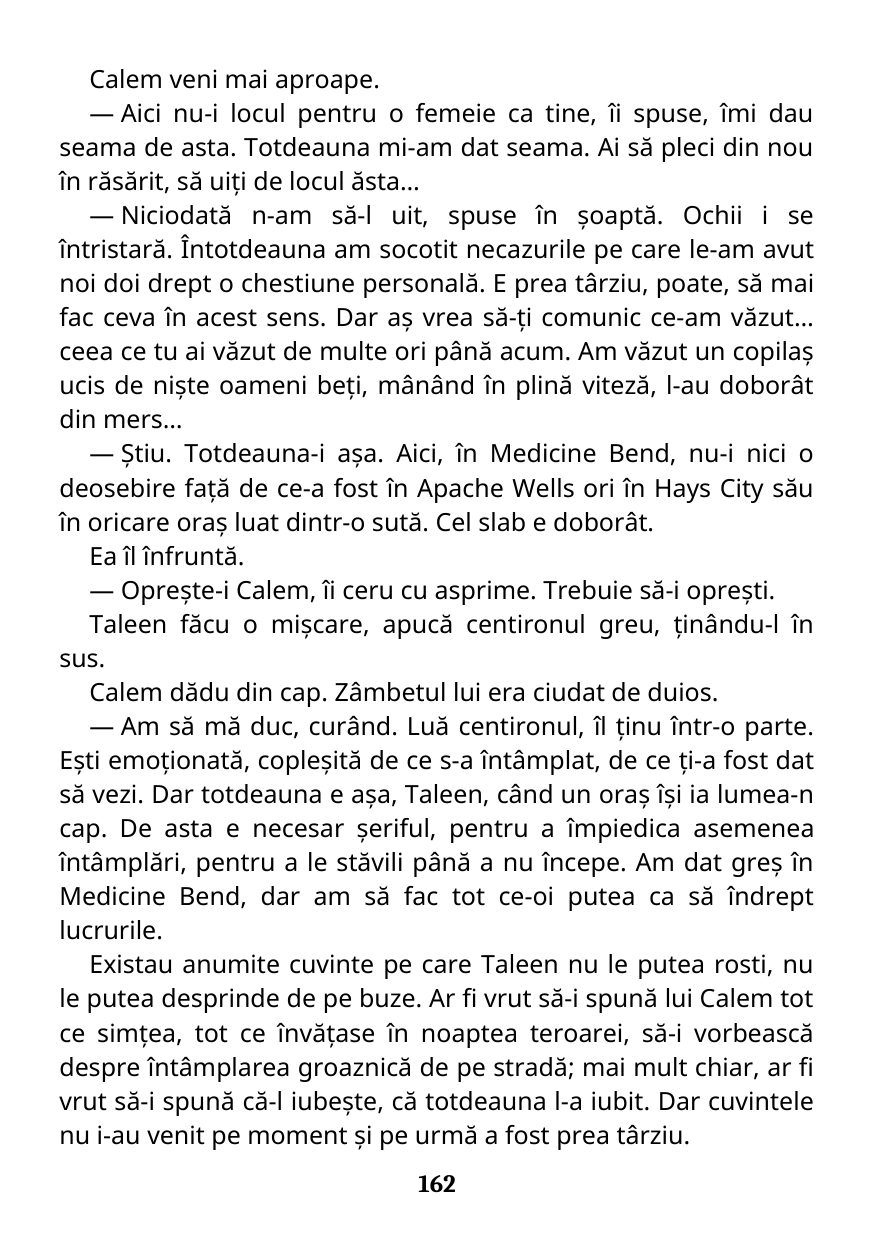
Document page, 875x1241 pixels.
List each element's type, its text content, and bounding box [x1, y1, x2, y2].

text Ea îl înfruntă. [59, 538, 815, 572]
text Existau anumite cuvinte pe care Taleen nu le putea rosti, nu le putea desprinde de pe buze. Ar fi vrut să-i spună lui Calem tot ce simţea, tot ce învăţase în noaptea teroarei, să-i vorbească despre întâmplarea groaznică de pe stradă; mai mult chiar, ar fi vrut să-i spună că-l iubeşte, că totdeauna l-a iubit. Dar cuvintele nu i-au venit pe moment şi pe urmă a fost prea târziu. [59, 947, 815, 1151]
text — Ştiu. Totdeauna-i aşa. Aici, în Medicine Bend, nu-i nici o deosebire faţă de ce-a fost în Apache Wells ori în Hays City său în oricare oraş luat dintr-o sută. Cel slab e doborât. [59, 436, 815, 538]
text — Am să mă duc, curând. Luă centironul, îl ţinu într-o parte. Eşti emoţionată, copleşită de ce s-a întâmplat, de ce ţi-a fost dat să vezi. Dar totdeauna e aşa, Taleen, când un oraş îşi ia lumea-n cap. De asta e necesar şeriful, pentru a împiedica asemenea întâmplări, pentru a le stăvili până a nu începe. Am dat greş în Medicine Bend, dar am să fac tot ce-oi putea ca să îndrept lucrurile. [59, 709, 815, 947]
text — Opreşte-i Calem, îi ceru cu asprime. Trebuie să-i opreşti. [59, 572, 815, 606]
text — Niciodată n-am să-l uit, spuse în şoaptă. Ochii i se întristară. Întotdeauna am socotit necazurile pe care le-am avut noi doi drept o chestiune personală. E prea târziu, poate, să mai fac ceva în acest sens. Dar aş vrea să-ţi comunic ce-am văzut… ceea ce tu ai văzut de multe ori până acum. Am văzut un copilaş ucis de nişte oameni beţi, mânând în plină viteză, l-au doborât din mers… [59, 198, 815, 436]
text — Aici nu-i locul pentru o femeie ca tine, îi spuse, îmi dau seama de asta. Totdeauna mi-am dat seama. Ai să pleci din nou în răsărit, să uiţi de locul ăsta… [59, 96, 815, 198]
text Taleen făcu o mişcare, apucă centironul greu, ţinându-l în sus. [59, 606, 815, 674]
text Calem dădu din cap. Zâmbetul lui era ciudat de duios. [59, 674, 815, 709]
text Calem veni mai aproape. [59, 61, 815, 96]
